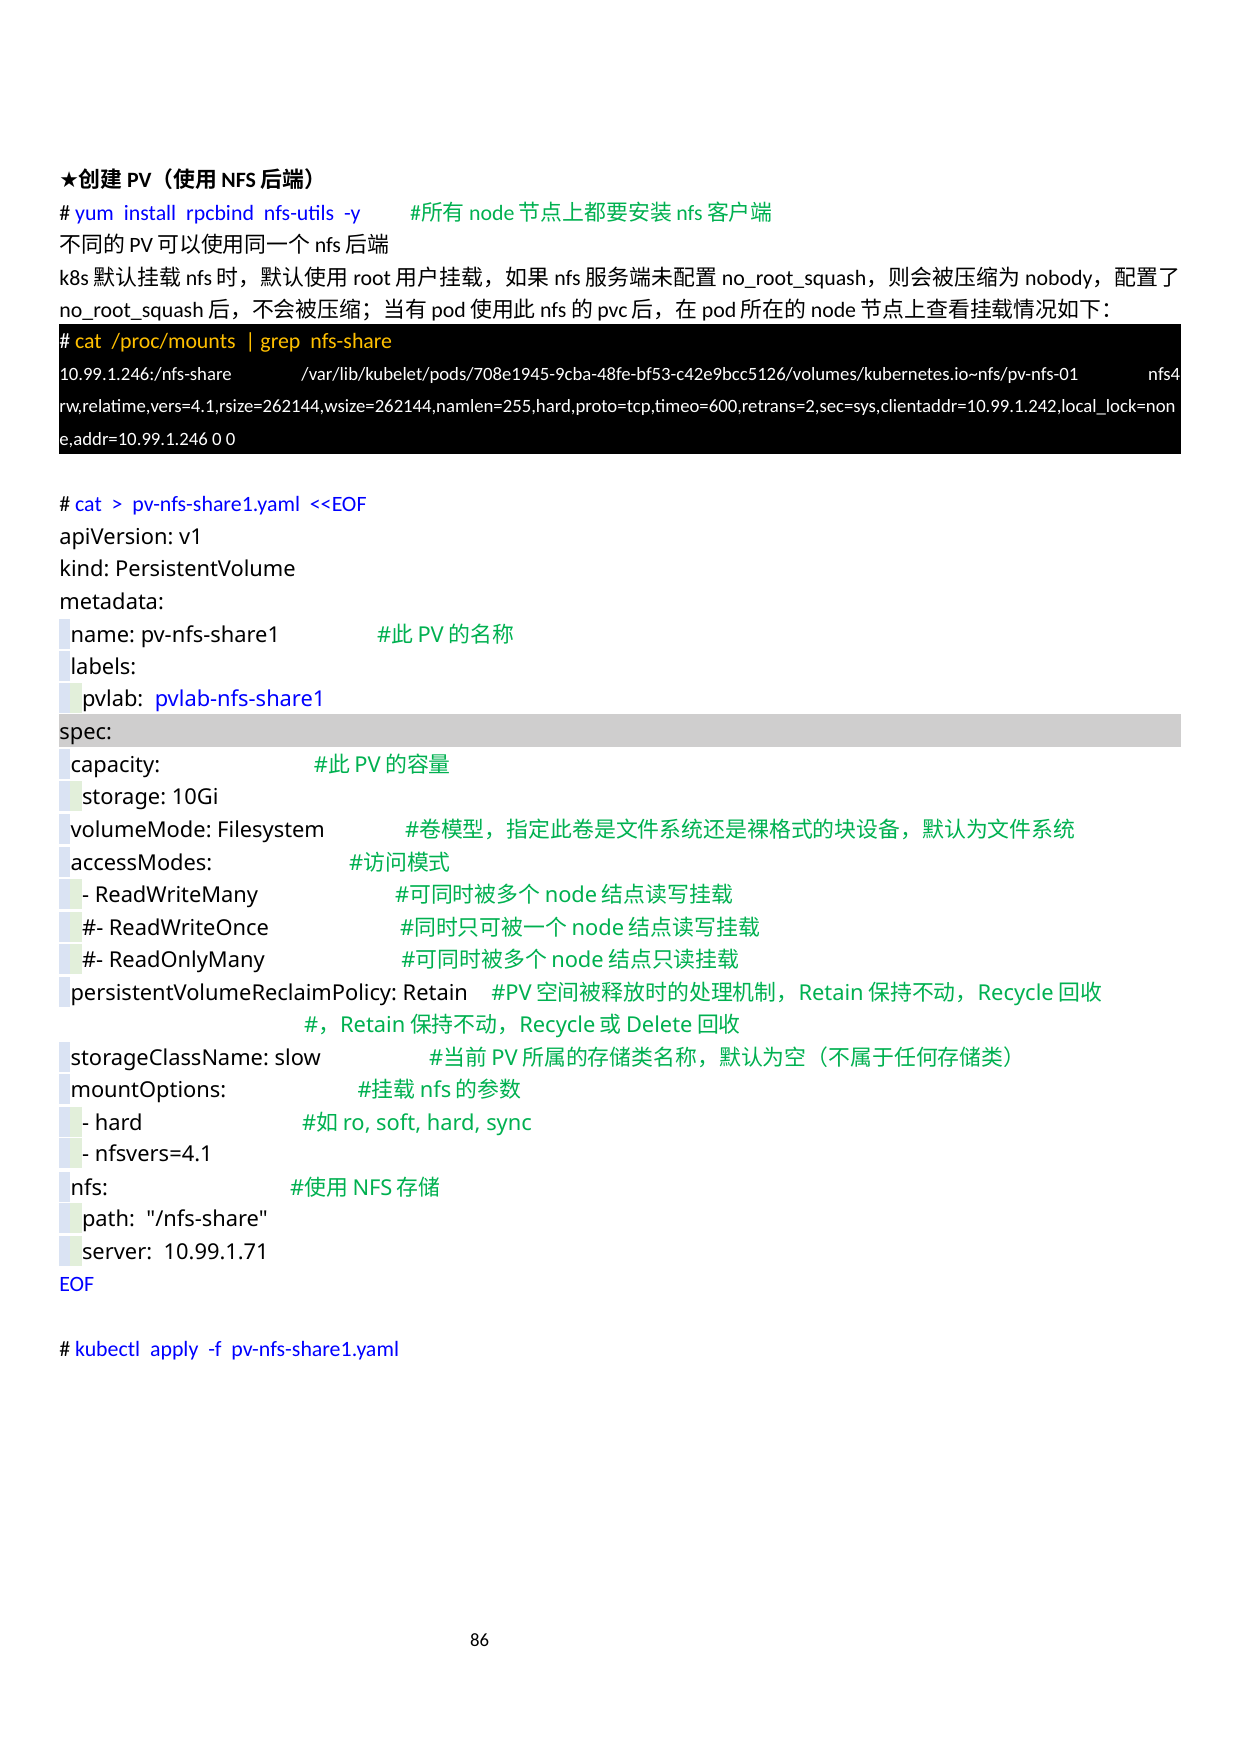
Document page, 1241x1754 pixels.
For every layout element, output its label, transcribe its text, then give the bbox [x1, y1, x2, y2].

text # yum install rpcbind nfs-utils -y #所有node节点上都要安装nfs客户端 [59, 194, 1181, 227]
text pvlab: pvlab-nfs-share1 [59, 682, 1181, 714]
text # cat > pv-nfs-share1.yaml <<EOF [59, 487, 1181, 519]
text ★创建PV（使用NFS后端） [59, 162, 1181, 194]
text 不同的PV可以使用同一个nfs后端 [59, 227, 1181, 259]
text - ReadWriteMany #可同时被多个node结点读写挂载 [59, 877, 1181, 909]
text nfs: #使用NFS存储 [59, 1169, 1181, 1202]
text # cat /proc/mounts | grep nfs-share [59, 324, 1181, 357]
text storageClassName: slow #当前PV所属的存储类名称，默认为空（不属于任何存储类） [59, 1039, 1181, 1072]
text mountOptions: #挂载nfs的参数 [59, 1072, 1181, 1104]
text name: pv-nfs-share1 #此PV的名称 [59, 617, 1181, 649]
text spec: [59, 714, 1181, 747]
text server: 10.99.1.71 [59, 1234, 1181, 1267]
text # kubectl apply -f pv-nfs-share1.yaml [59, 1332, 1181, 1364]
text apiVersion: v1 [59, 519, 1181, 552]
text EOF [59, 1267, 1181, 1299]
text #- ReadWriteOnce #同时只可被一个node结点读写挂载 [59, 909, 1181, 942]
text accessModes: #访问模式 [59, 844, 1181, 877]
text metadata: [59, 584, 1181, 617]
text k8s默认挂载nfs时，默认使用root用户挂载，如果nfs服务端未配置no_root_squash，则会被压缩为nobody，配置了no_root_squash后，不会被压缩；当有pod使用此nfs的pvc后，在pod所在的node节点上查看挂载情况如下： [59, 259, 1181, 324]
text path: "/nfs-share" [59, 1202, 1181, 1234]
text #，Retain保持不动，Recycle或Delete回收 [59, 1007, 1181, 1039]
text labels: [59, 649, 1181, 682]
text storage: 10Gi [59, 779, 1181, 812]
text #- ReadOnlyMany #可同时被多个node结点只读挂载 [59, 942, 1181, 974]
text 10.99.1.246:/nfs-share /var/lib/kubelet/pods/708e1945-9cba-48fe-bf53-c42e9bcc5126/volumes/kubernetes.io~nfs/pv-nfs-01 nfs4 rw,relatime,vers=4.1,rsize=262144,wsize=262144,namlen=255,hard,proto=tcp,timeo=600,retrans=2,sec=sys,clientaddr=10.99.1.242,local_lock=none,addr=10.99.1.246 0 0 [59, 357, 1181, 454]
text - hard #如 ro, soft, hard, sync [59, 1104, 1181, 1137]
text persistentVolumeReclaimPolicy: Retain #PV空间被释放时的处理机制，Retain保持不动，Recycle回收 [59, 974, 1181, 1007]
text kind: PersistentVolume [59, 552, 1181, 584]
text capacity: #此PV的容量 [59, 747, 1181, 779]
text - nfsvers=4.1 [59, 1137, 1181, 1169]
text volumeMode: Filesystem #卷模型，指定此卷是文件系统还是裸格式的块设备，默认为文件系统 [59, 812, 1181, 844]
